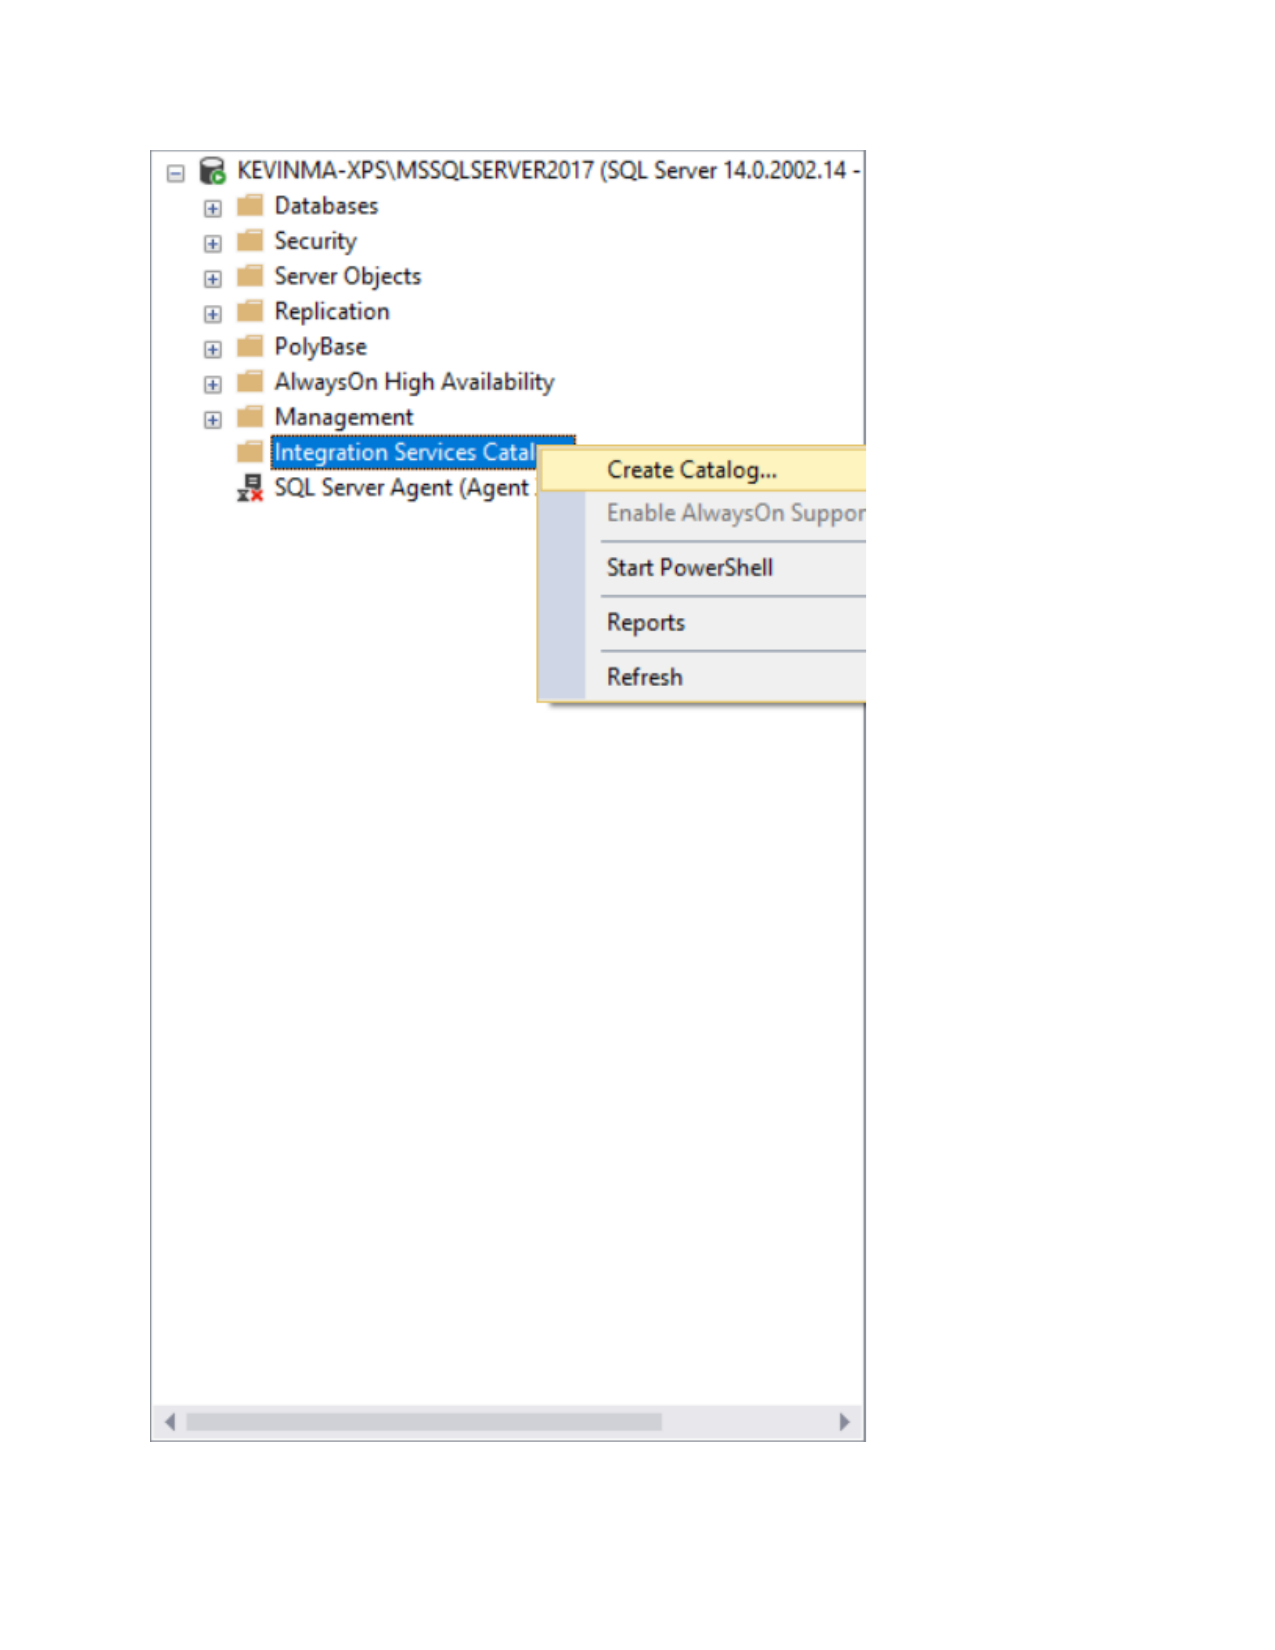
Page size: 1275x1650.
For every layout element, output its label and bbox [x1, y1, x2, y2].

picture [150, 150, 867, 1442]
